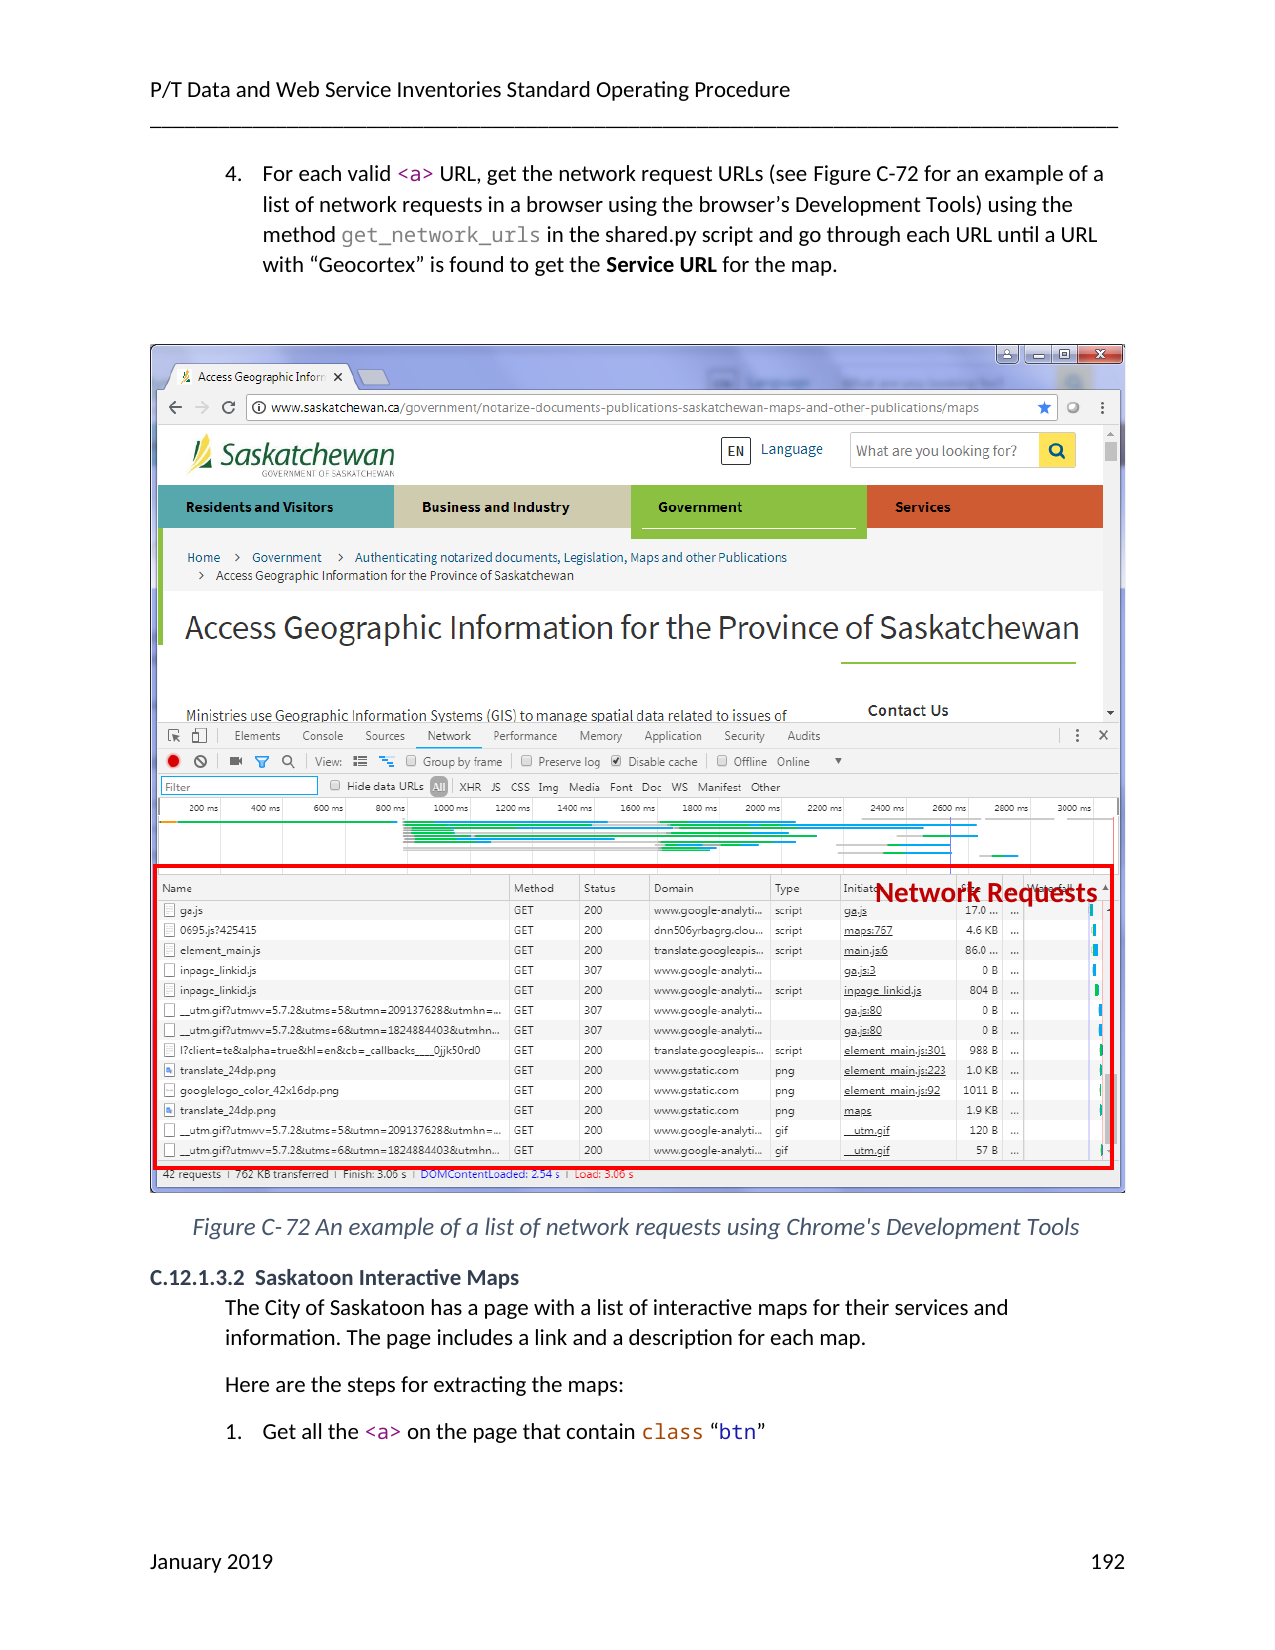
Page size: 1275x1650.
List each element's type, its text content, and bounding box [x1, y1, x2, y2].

text The City of Saskatoon has a page with a list of interactive maps for their services and information. The page includes a link and a description for each map. [225, 1293, 1125, 1351]
text Here are the steps for extracting the maps: [225, 1370, 1125, 1398]
picture [150, 344, 1125, 1193]
list Get all the <a> on the page that contain class “btn” [225, 1417, 1125, 1445]
subtitle Saskatoon Interactive Maps [150, 1263, 1125, 1291]
